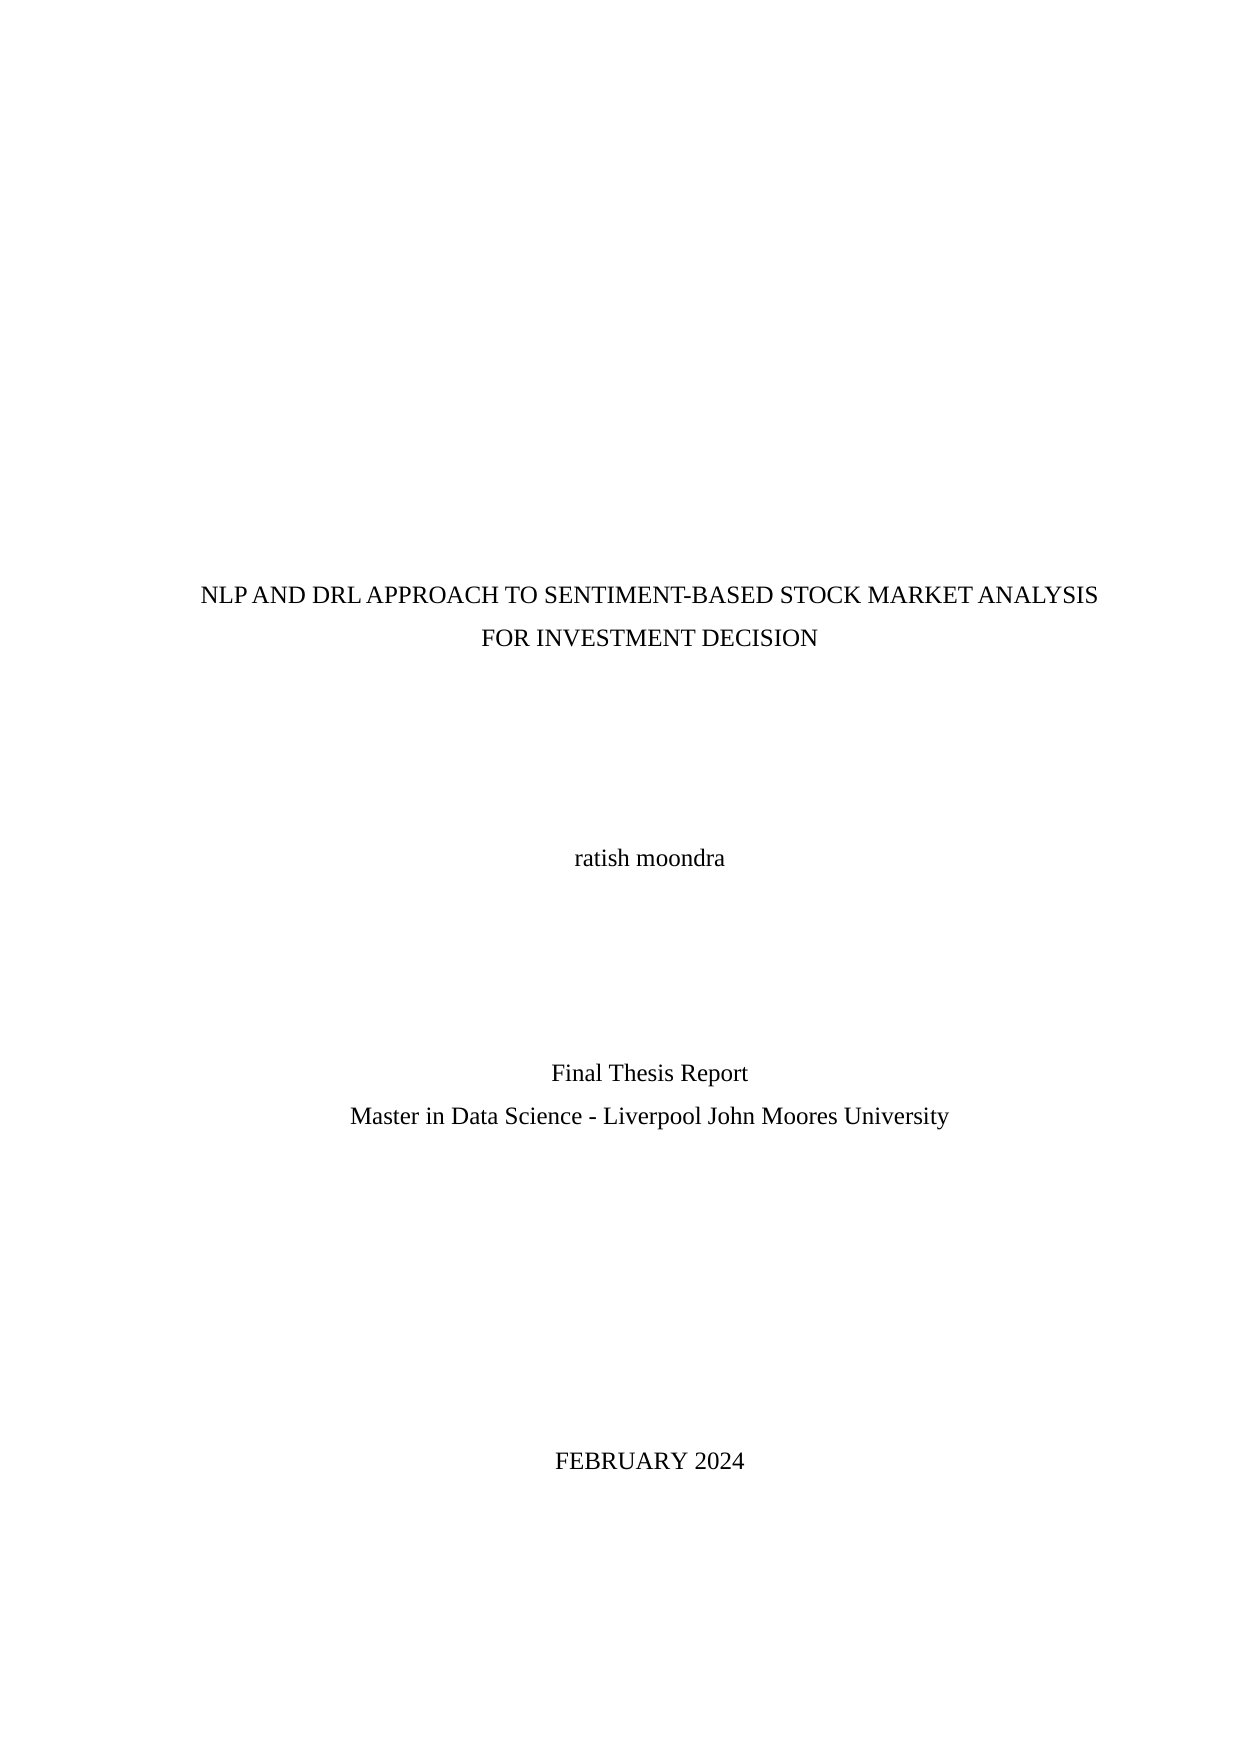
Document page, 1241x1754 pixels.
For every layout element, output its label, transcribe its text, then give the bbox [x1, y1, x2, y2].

text Master in Data Science - Liverpool John Moores University [295, 1101, 1004, 1130]
text NLP AND DRL APPROACH TO SENTIMENT-BASED STOCK MARKET ANALYSIS FOR INVESTMENT DECISION [177, 580, 1122, 652]
text Final Thesis Report [295, 1058, 1004, 1087]
